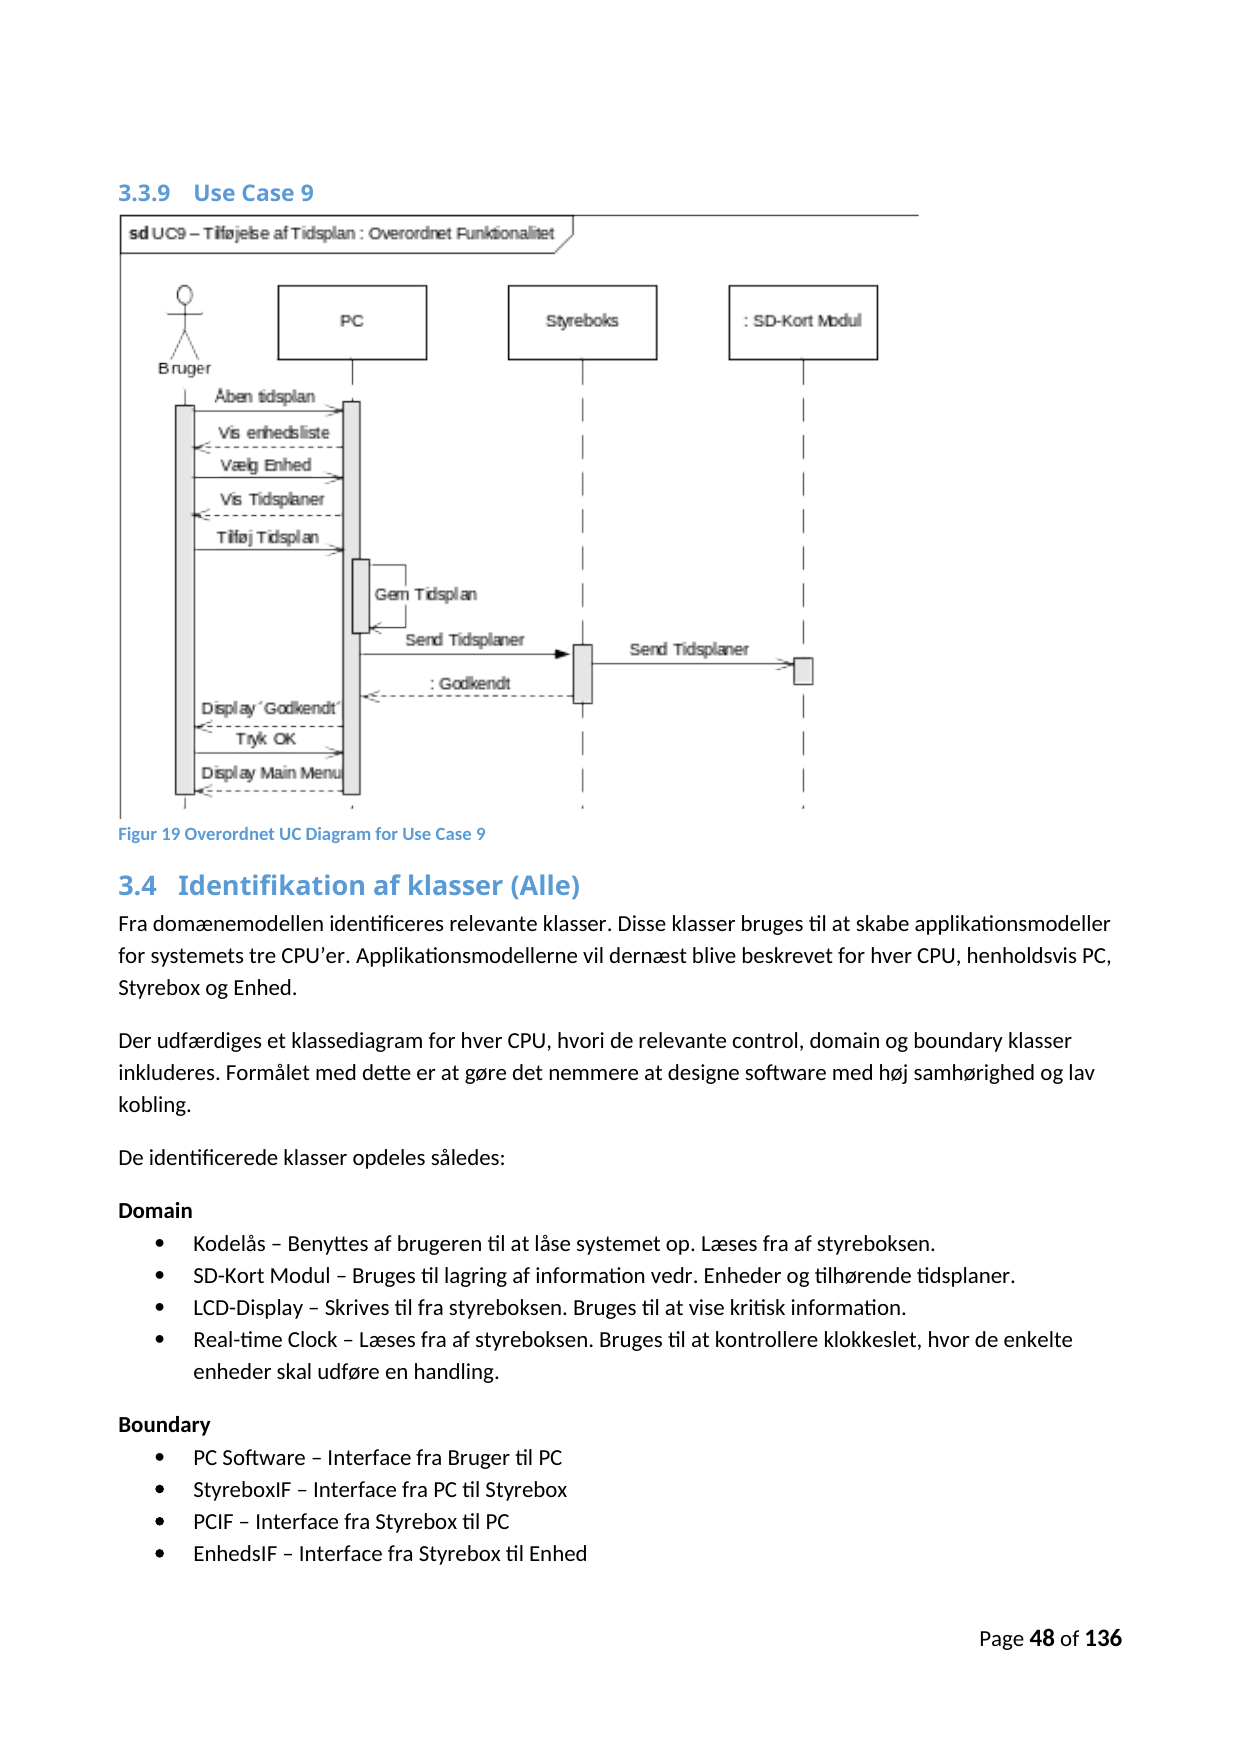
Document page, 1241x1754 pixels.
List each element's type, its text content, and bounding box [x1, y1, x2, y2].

list StyreboxIF – Interface fra PC til Styrebox [156, 1475, 1122, 1503]
list Kodelås – Benyttes af brugeren til at låse systemet op. Læses fra af styreboksen. [156, 1229, 1122, 1257]
list PC Software – Interface fra Bruger til PC [156, 1443, 1122, 1471]
text Der udfærdiges et klassediagram for hver CPU, hvori de relevante control, domain og boundary klasser inkluderes. Formålet med dette er at gøre det nemmere at designe software med høj samhørighed og lav kobling. [118, 1026, 1122, 1118]
text Boundary [118, 1410, 1122, 1438]
list PCIF – Interface fra Styrebox til PC [156, 1507, 1122, 1535]
list Real-time Clock – Læses fra af styreboksen. Bruges til at kontrollere klokkeslet, hvor de enkelte enheder skal udføre en handling. [156, 1325, 1122, 1385]
list LCD-Display – Skrives til fra styreboksen. Bruges til at vise kritisk information. [156, 1293, 1122, 1321]
text De identificerede klasser opdeles således: [118, 1143, 1122, 1171]
subtitle Use Case 9 [118, 177, 1122, 208]
list SD-Kort Modul – Bruges til lagring af information vedr. Enheder og tilhørende tidsplaner. [156, 1261, 1122, 1289]
text Figur 19 Overordnet UC Diagram for Use Case 9 [118, 822, 1122, 845]
text Domain [118, 1196, 1122, 1224]
list EnhedsIF – Interface fra Styrebox til Enhed [156, 1539, 1122, 1567]
text Fra domænemodellen identificeres relevante klasser. Disse klasser bruges til at skabe applikationsmodeller for systemets tre CPU’er. Applikationsmodellerne vil dernæst blive beskrevet for hver CPU, henholdsvis PC, Styrebox og Enhed. [118, 909, 1122, 1001]
subtitle Identifikation af klasser (Alle) [118, 866, 1122, 903]
